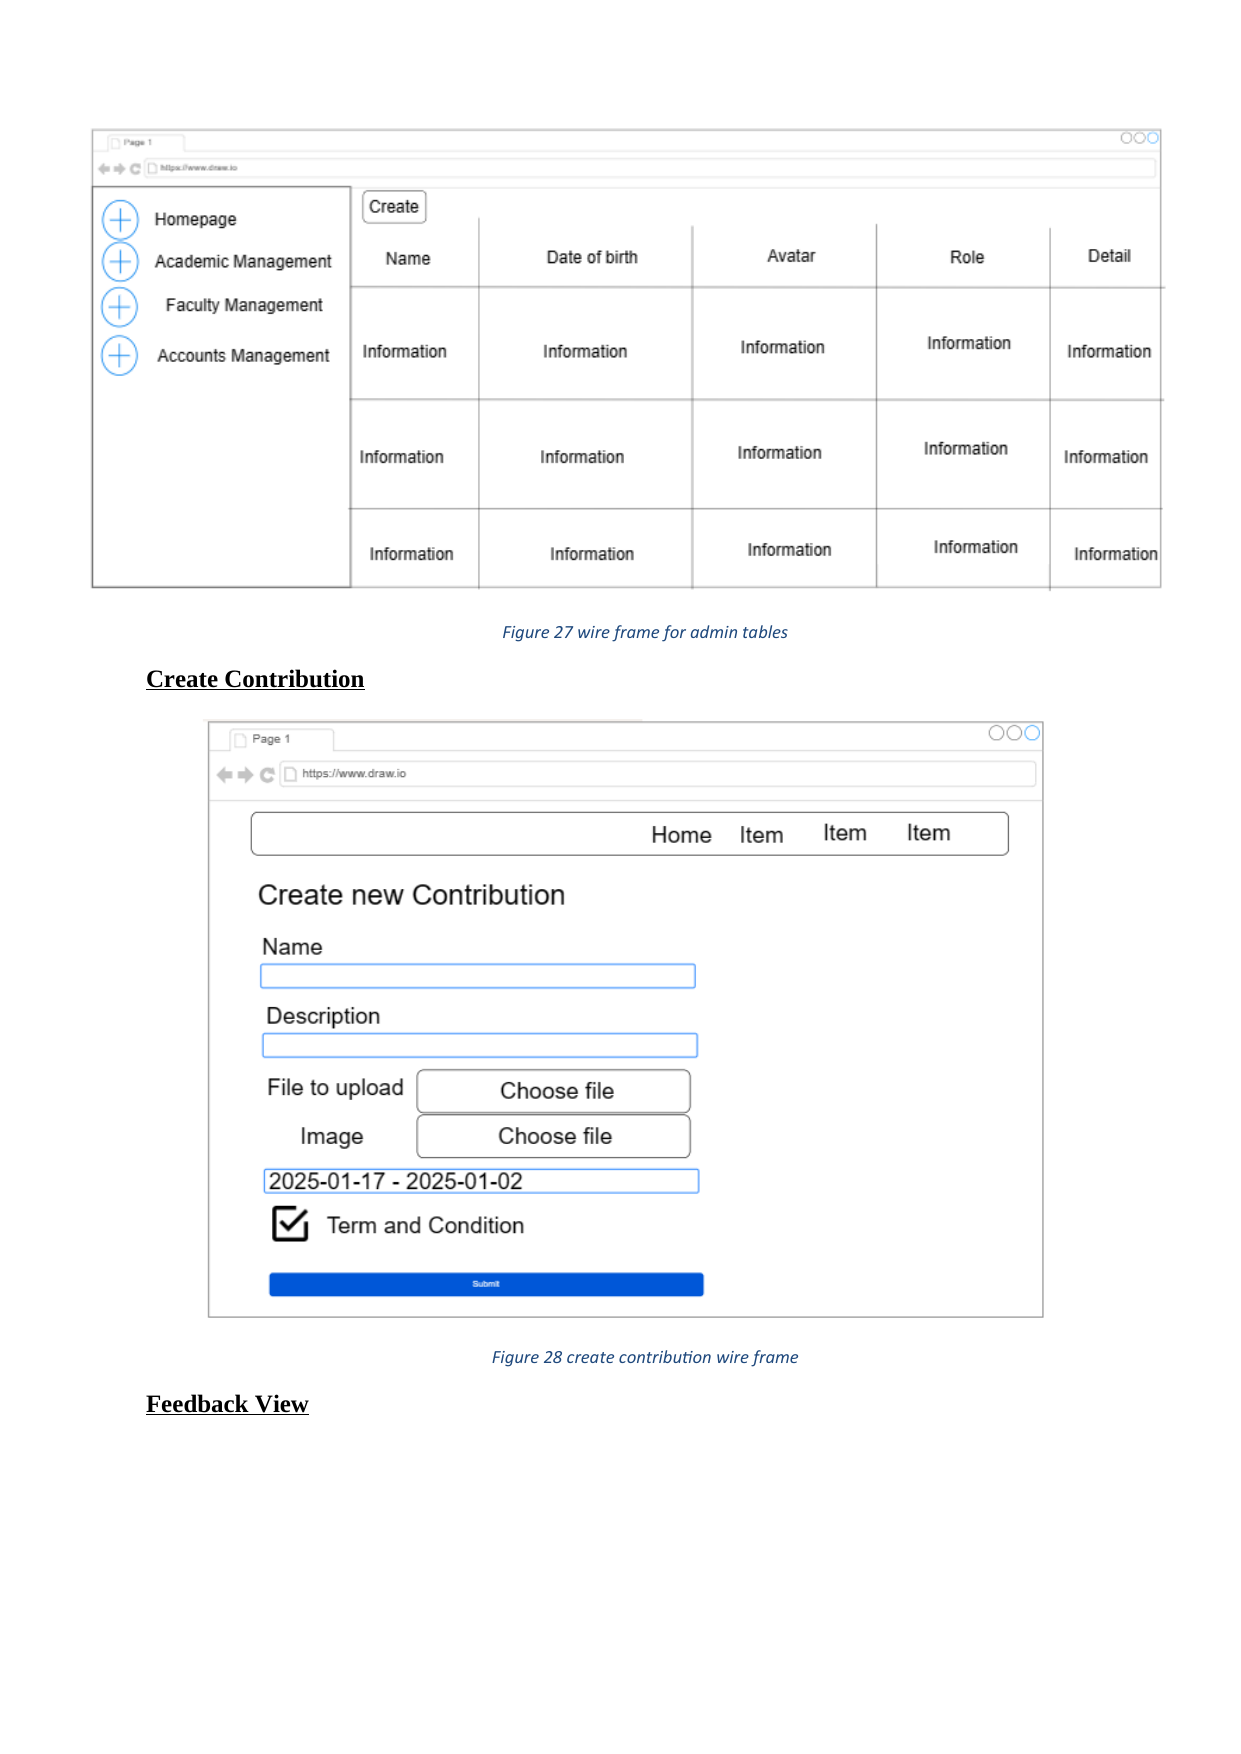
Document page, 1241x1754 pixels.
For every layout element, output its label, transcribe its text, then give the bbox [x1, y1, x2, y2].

picture [71, 120, 1177, 594]
text Feedback View [71, 1389, 1178, 1418]
picture [202, 719, 1046, 1319]
text Create Contribution [71, 664, 1178, 693]
